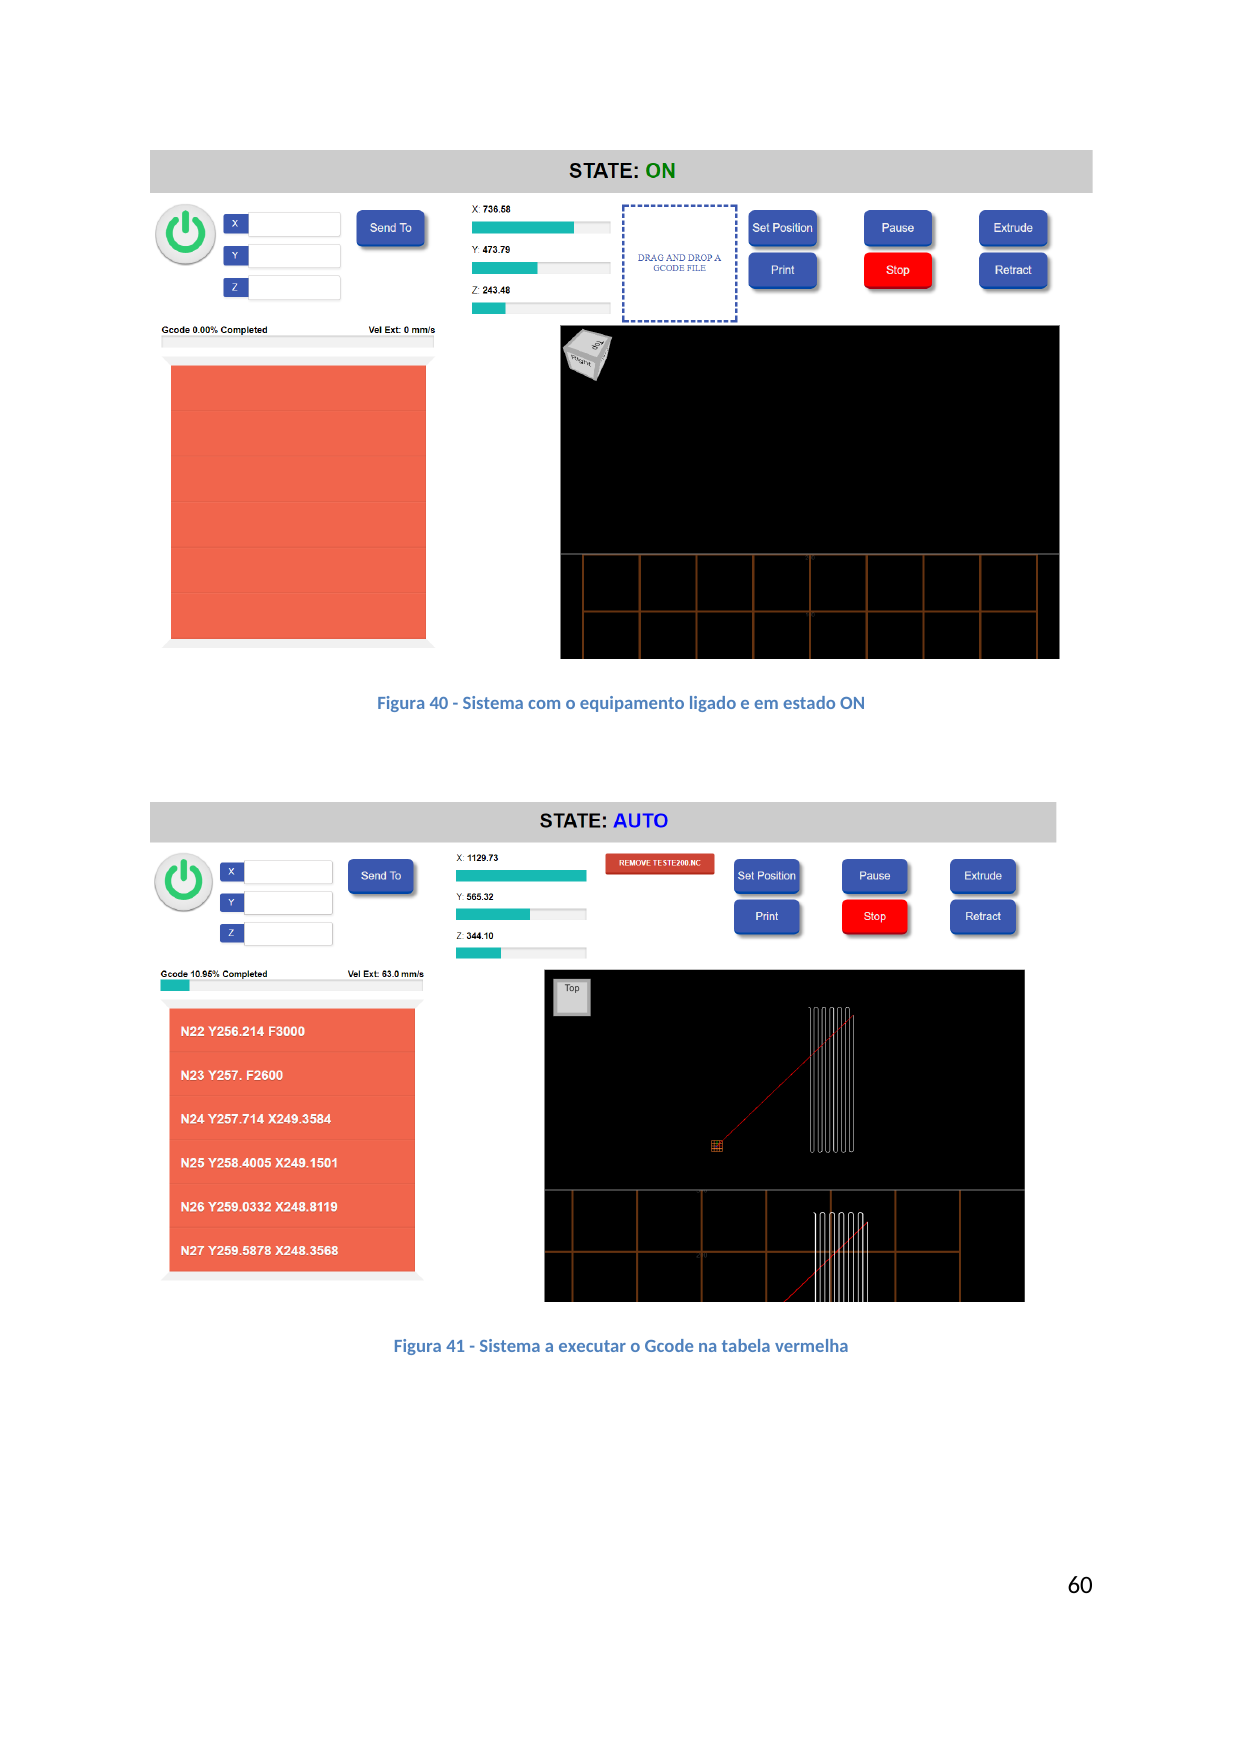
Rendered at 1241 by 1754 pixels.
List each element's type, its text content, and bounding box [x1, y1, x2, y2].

picture [150, 150, 1093, 659]
picture [150, 802, 1057, 1302]
